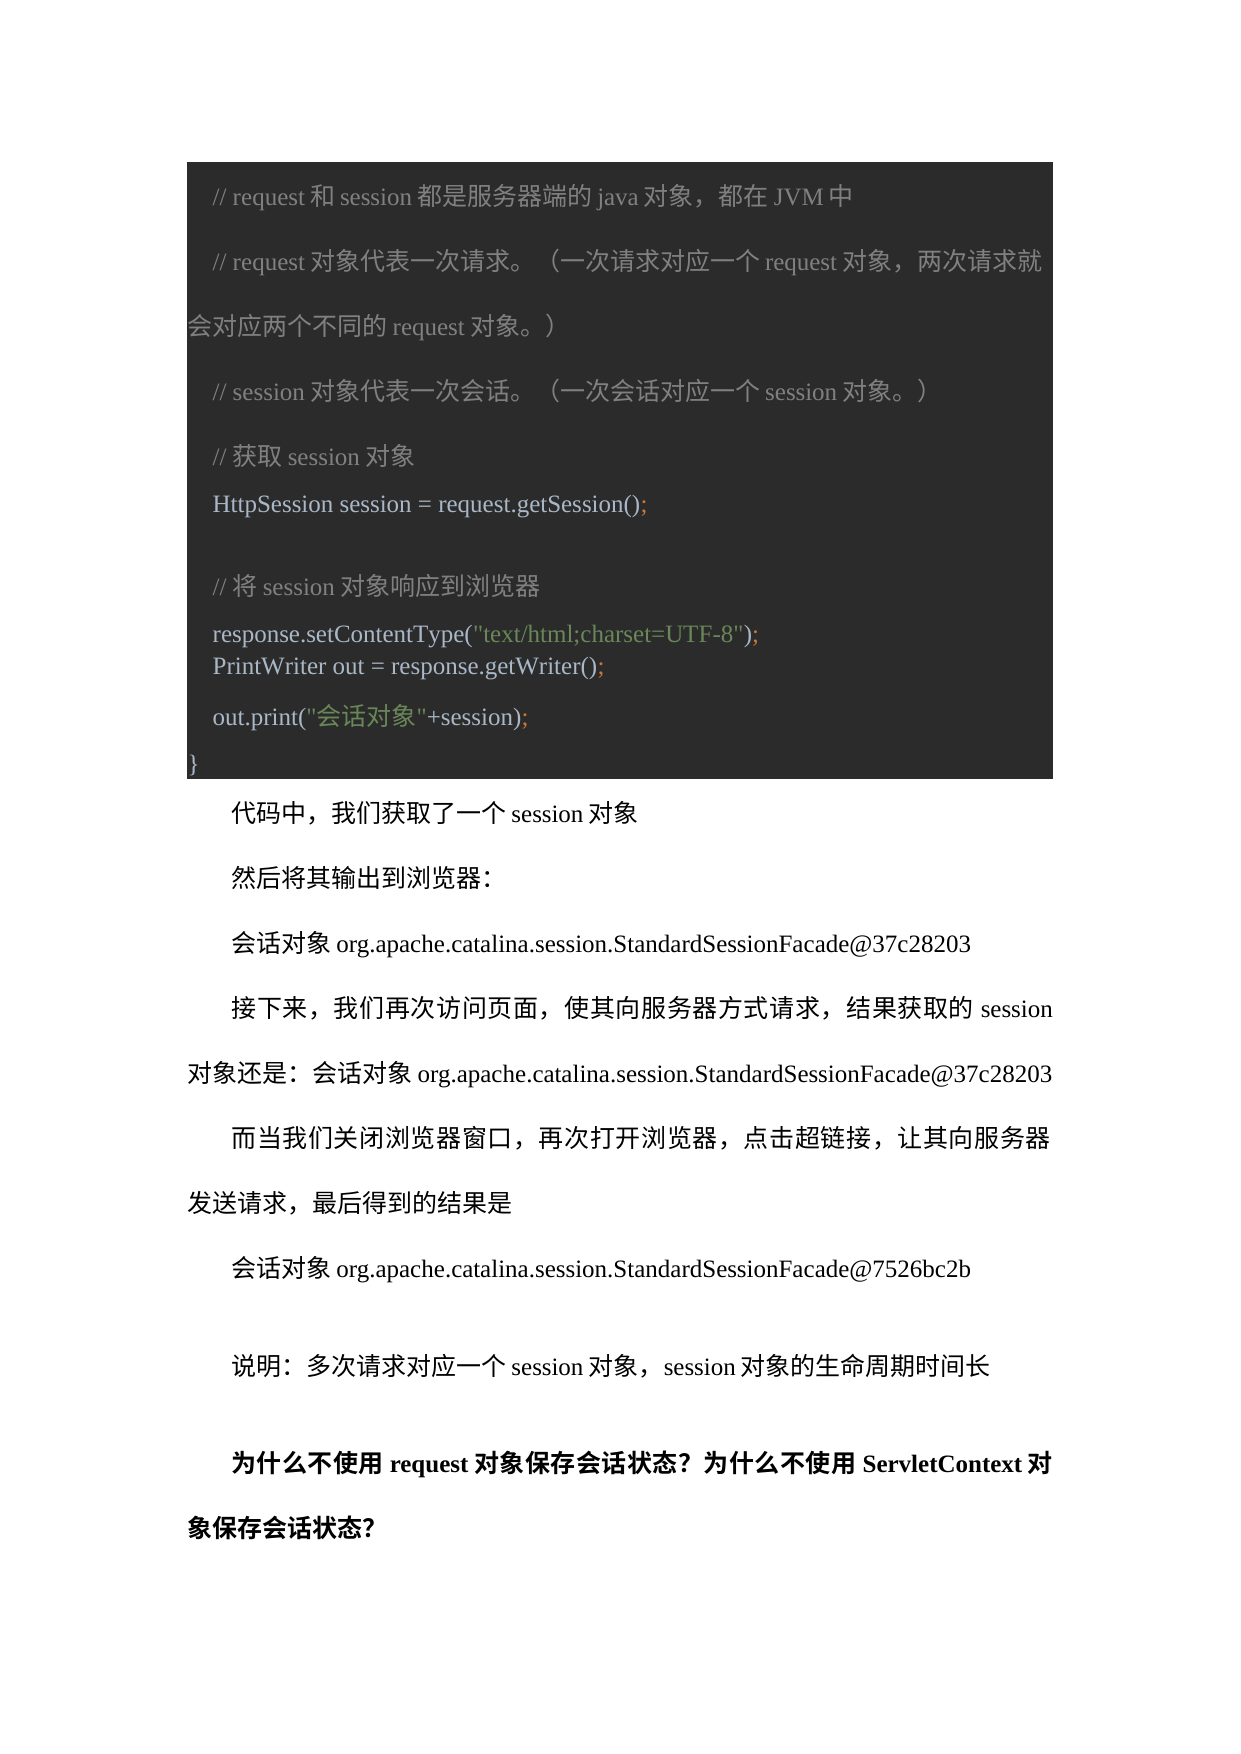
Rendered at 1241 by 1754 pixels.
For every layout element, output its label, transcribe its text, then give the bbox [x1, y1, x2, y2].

text 然后将其输出到浏览器： [187, 844, 1053, 909]
text 为什么不使用request对象保存会话状态？为什么不使用ServletContext对象保存会话状态？ [187, 1429, 1053, 1559]
text 会话对象org.apache.catalina.session.StandardSessionFacade@37c28203 [187, 909, 1053, 974]
text 说明：多次请求对应一个session对象，session对象的生命周期时间长 [187, 1332, 1053, 1397]
text 会话对象org.apache.catalina.session.StandardSessionFacade@7526bc2b [187, 1234, 1053, 1299]
text 代码中，我们获取了一个session对象 [187, 779, 1053, 844]
text 而当我们关闭浏览器窗口，再次打开浏览器，点击超链接，让其向服务器发送请求，最后得到的结果是 [187, 1104, 1053, 1234]
text 接下来，我们再次访问页面，使其向服务器方式请求，结果获取的session对象还是：会话对象org.apache.catalina.session.StandardSessionFacade@37c28203 [187, 974, 1053, 1104]
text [187, 162, 1053, 779]
